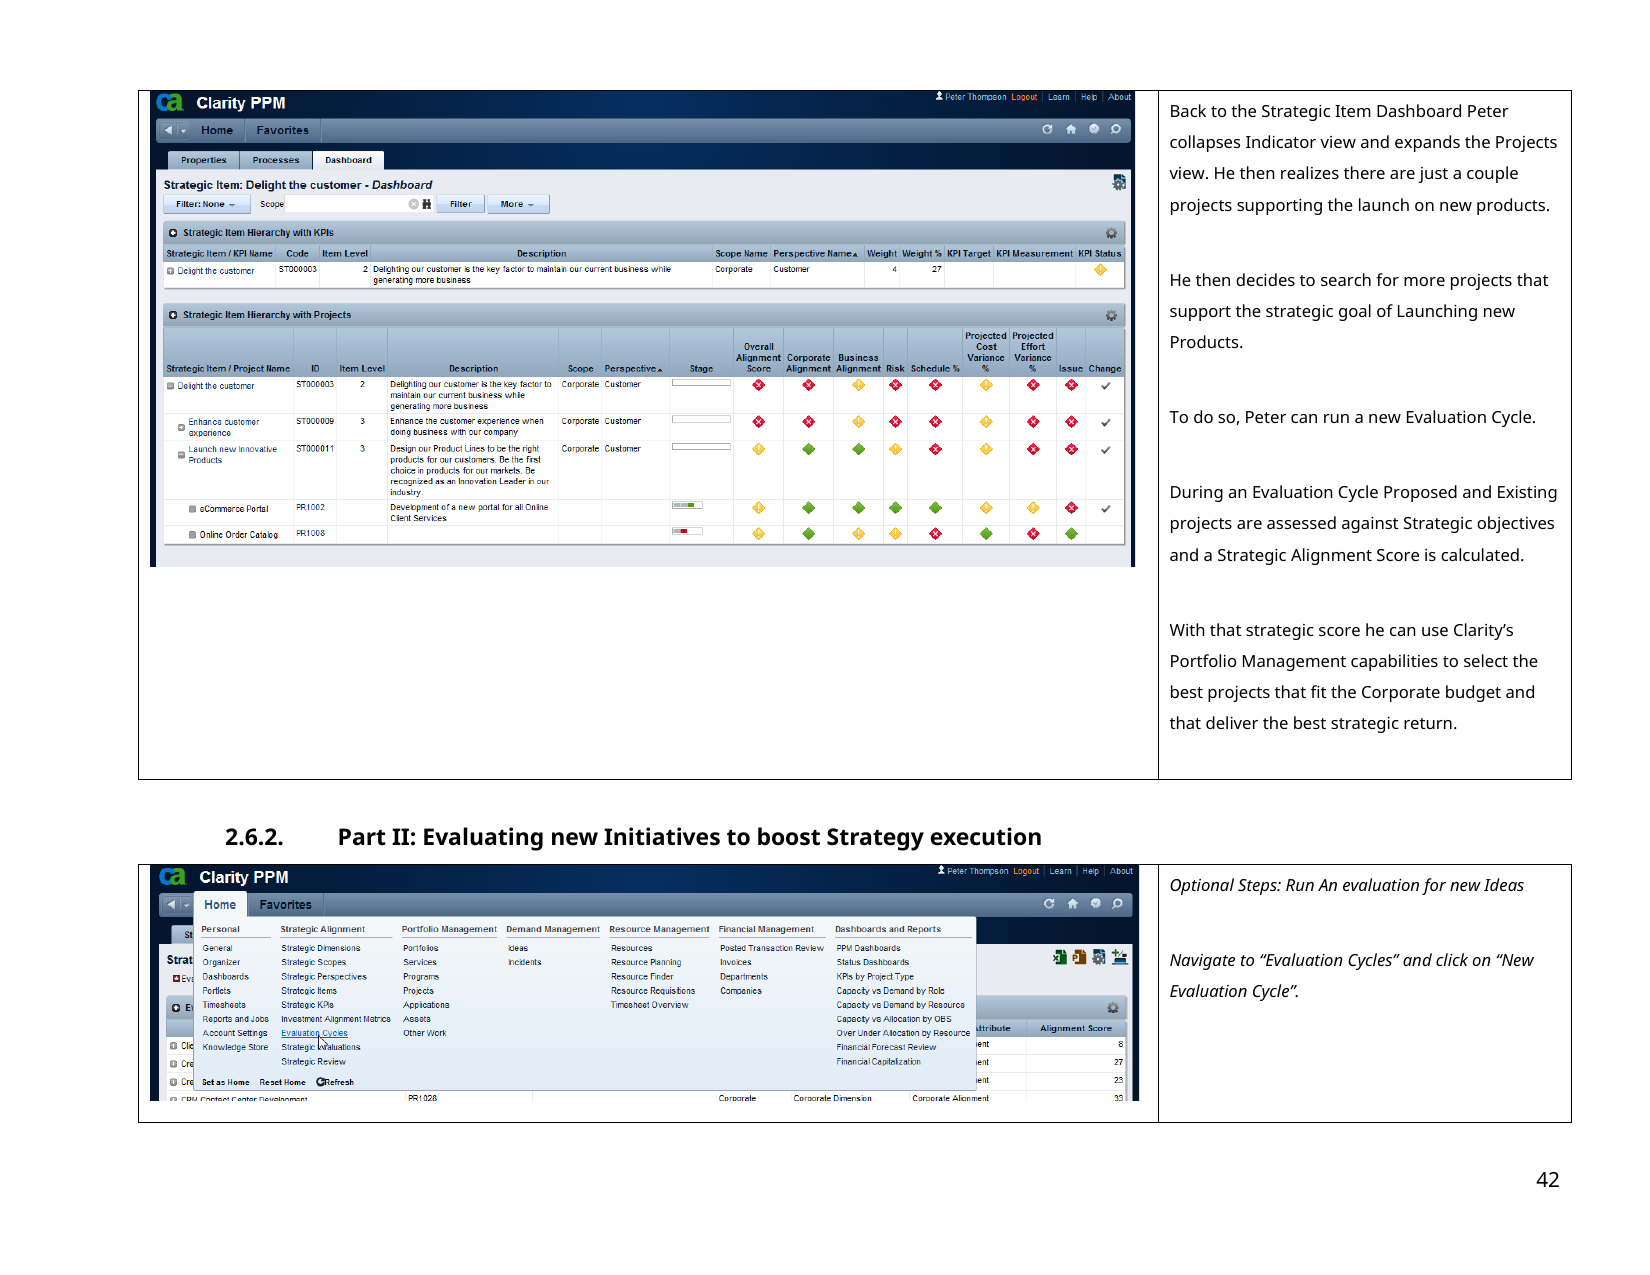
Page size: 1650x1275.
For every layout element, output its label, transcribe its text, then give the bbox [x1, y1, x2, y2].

table_header Optional Steps: Run An evaluation for new Ideas Navigate to “Evaluation Cycles” and click on “New Evaluation Cycle”. [1159, 865, 1571, 1122]
table_cell [139, 91, 1158, 778]
picture [150, 91, 1136, 567]
picture [150, 865, 1140, 1101]
subtitle Part II: Evaluating new Initiatives to boost Strategy execution [225, 821, 1560, 852]
table_cell Back to the Strategic Item Dashboard Peter collapses Indicator view and expands the Projects view. He then realizes there are just a couple projects supporting the launch on new products. He then decides to search for more projects that support the strategic goal of Launching new Products. To do so, Peter can run a new Evaluation Cycle. During an Evaluation Cycle Proposed and Existing projects are assessed against Strategic objectives and a Strategic Alignment Score is calculated. With that strategic score he can use Clarity’s Portfolio Management capabilities to select the best projects that fit the Corporate budget and that deliver the best strategic return. [1159, 91, 1571, 778]
table_header [139, 865, 1158, 1122]
